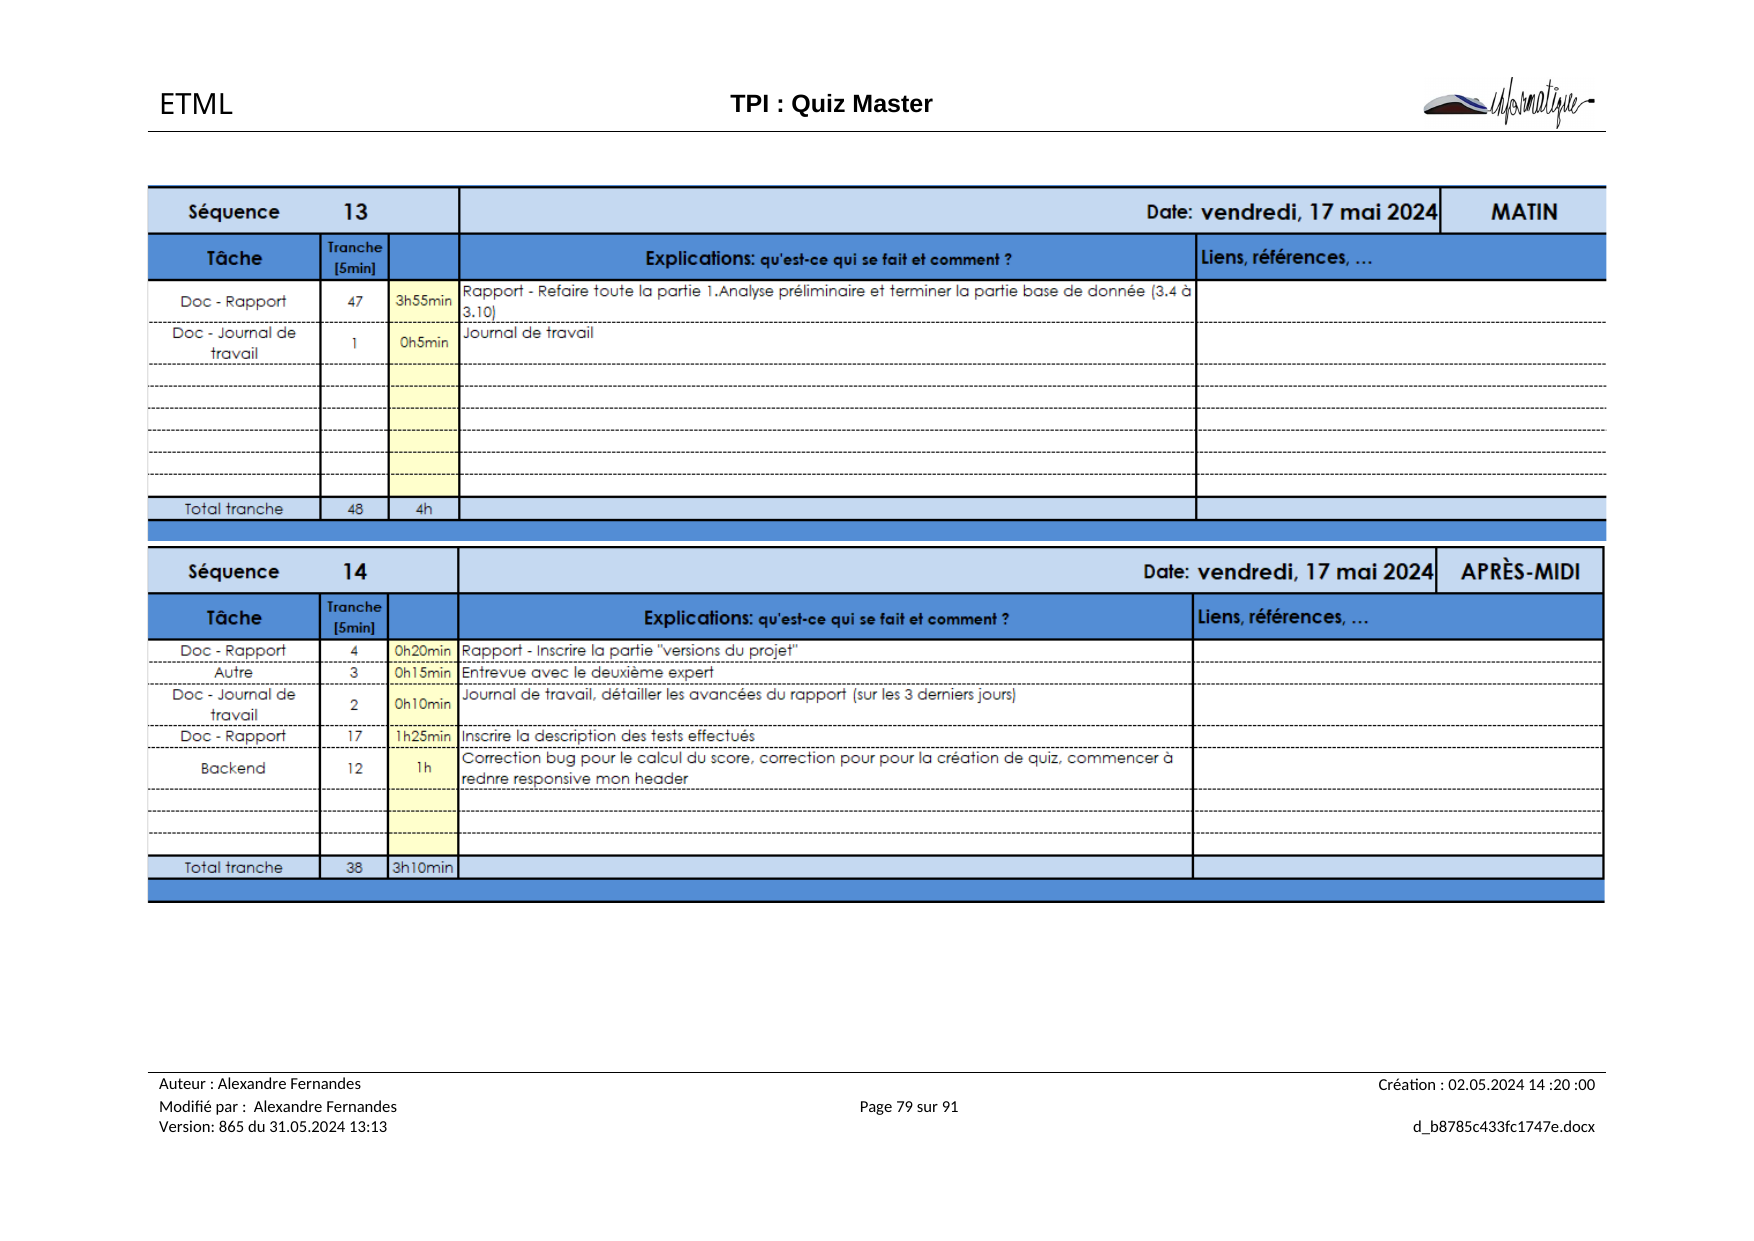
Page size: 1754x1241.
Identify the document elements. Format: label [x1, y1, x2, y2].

picture [147, 185, 1607, 541]
picture [147, 546, 1607, 903]
picture [1423, 77, 1595, 129]
